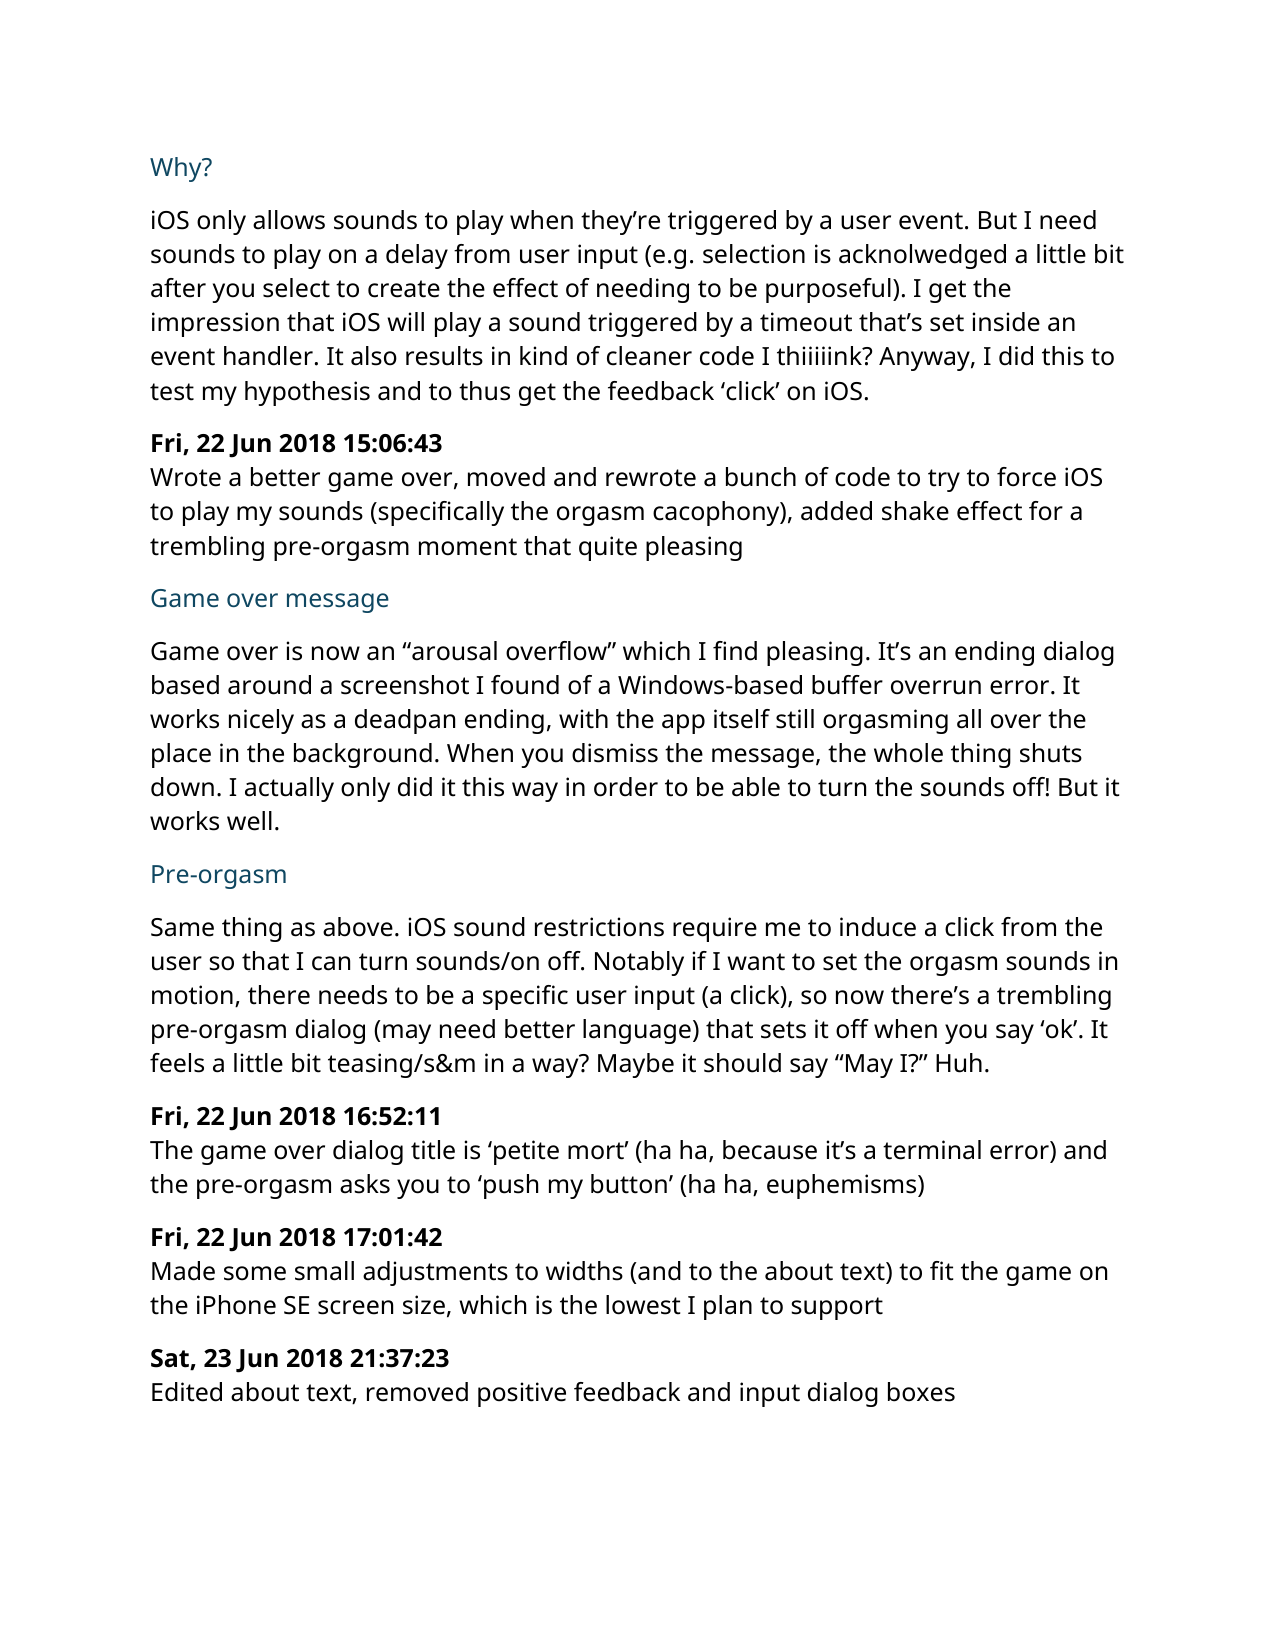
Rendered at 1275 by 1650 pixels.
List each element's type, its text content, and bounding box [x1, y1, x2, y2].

text Game over is now an “arousal overflow” which I find pleasing. It’s an ending dialog based around a screenshot I found of a Windows-based buffer overrun error. It works nicely as a deadpan ending, with the app itself still orgasming all over the place in the background. When you dismiss the message, the whole thing shuts down. I actually only did it this way in order to be able to turn the sounds off! But it works well. [150, 634, 1125, 838]
text Sat, 23 Jun 2018 21:37:23 Edited about text, removed positive feedback and input dialog boxes [150, 1341, 1125, 1409]
text iOS only allows sounds to play when they’re triggered by a user event. But I need sounds to play on a delay from user input (e.g. selection is acknolwedged a little bit after you select to create the effect of needing to be purposeful). I get the impression that iOS will play a sound triggered by a timeout that’s set inside an event handler. It also results in kind of cleaner code I thiiiiink? Anyway, I did this to test my hypothesis and to thus get the feedback ‘click’ on iOS. [150, 203, 1125, 407]
text Fri, 22 Jun 2018 16:52:11 The game over dialog title is ‘petite mort’ (ha ha, because it’s a terminal error) and the pre-orgasm asks you to ‘push my button’ (ha ha, euphemisms) [150, 1099, 1125, 1201]
subtitle Why? [150, 150, 1125, 184]
text Same thing as above. iOS sound restrictions require me to induce a click from the user so that I can turn sounds/on off. Notably if I want to set the orgasm sounds in motion, there needs to be a specific user input (a click), so now there’s a trembling pre-orgasm dialog (may need better language) that sets it off when you say ‘ok’. It feels a little bit teasing/s&m in a way? Maybe it should say “May I?” Huh. [150, 910, 1125, 1080]
subtitle Game over message [150, 581, 1125, 615]
subtitle Pre-orgasm [150, 857, 1125, 891]
text Fri, 22 Jun 2018 15:06:43 Wrote a better game over, moved and rewrote a bunch of code to try to force iOS to play my sounds (specifically the orgasm cacophony), added shake effect for a trembling pre-orgasm moment that quite pleasing [150, 426, 1125, 562]
text Fri, 22 Jun 2018 17:01:42 Made some small adjustments to widths (and to the about text) to fit the game on the iPhone SE screen size, which is the lowest I plan to support [150, 1220, 1125, 1322]
